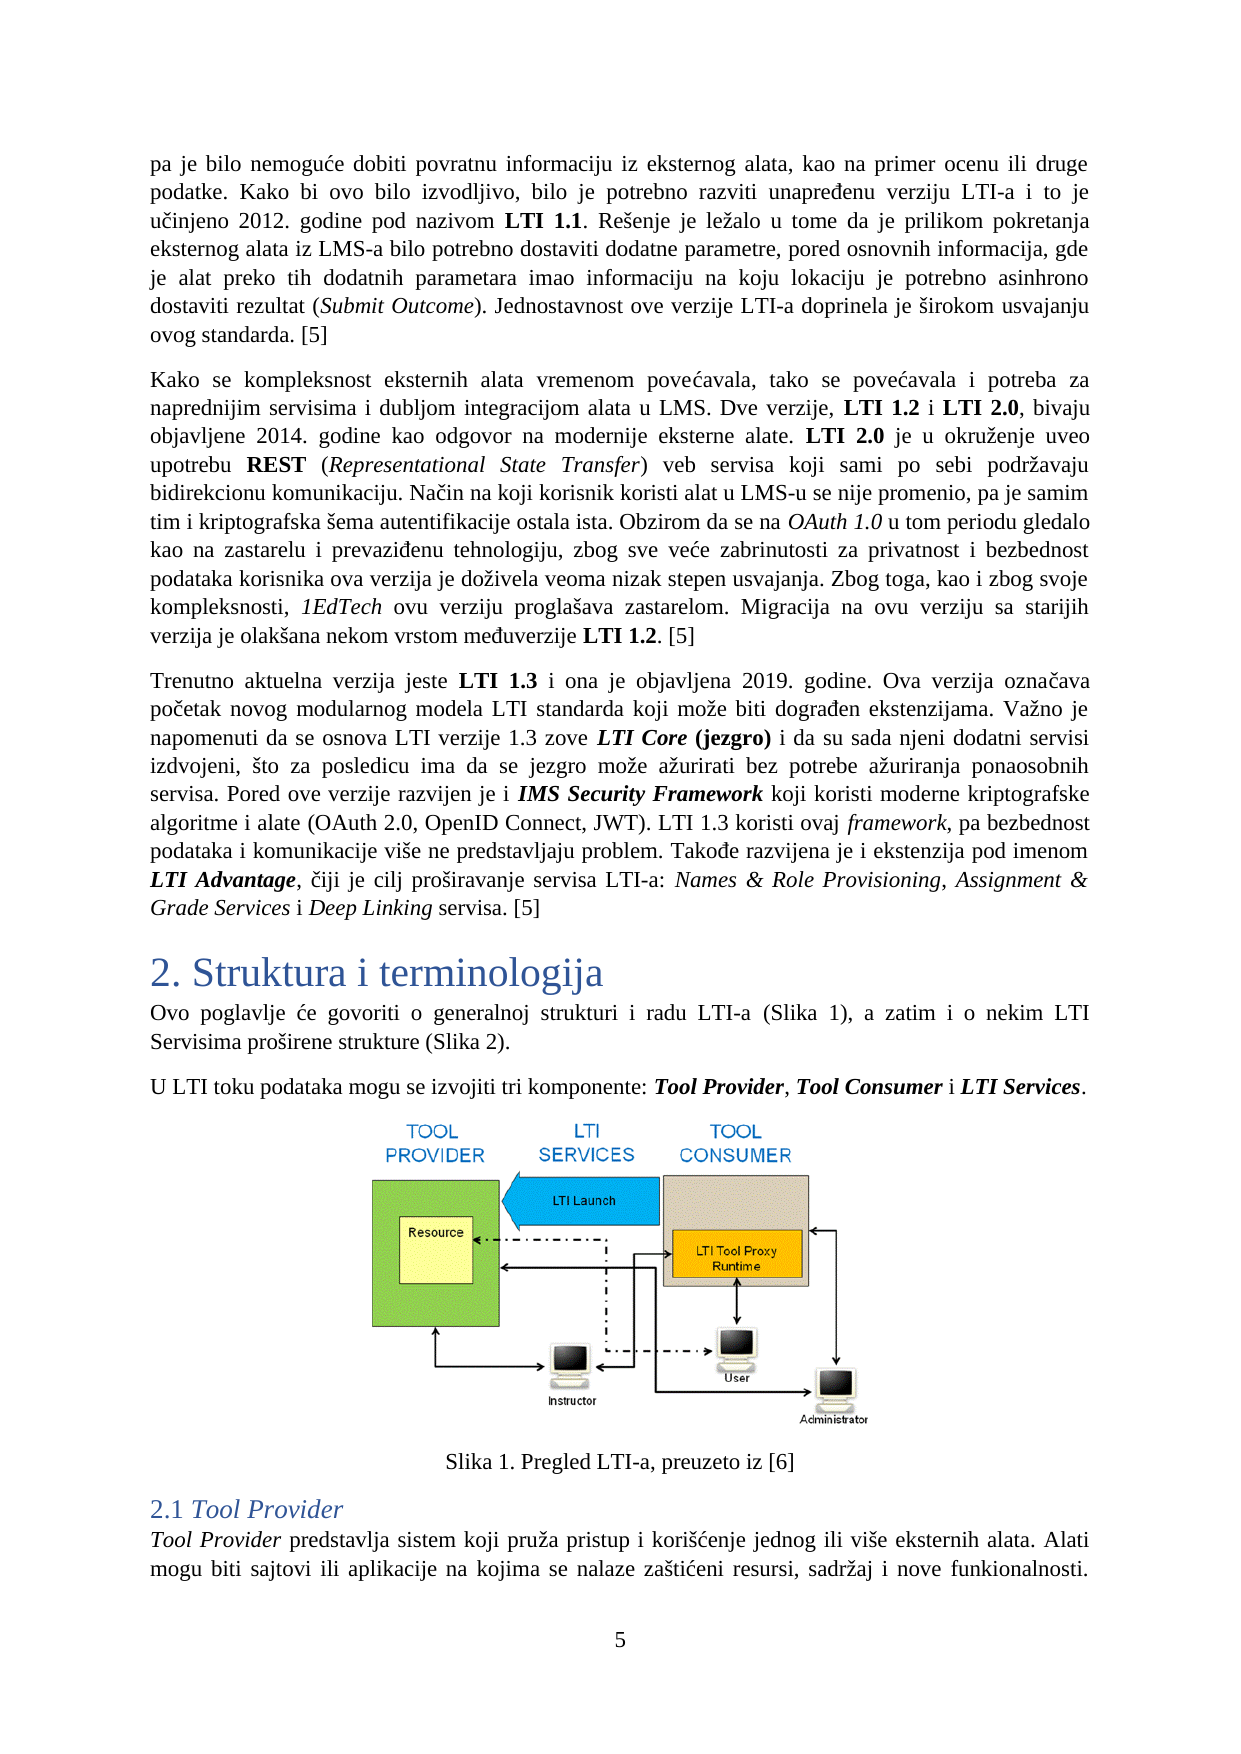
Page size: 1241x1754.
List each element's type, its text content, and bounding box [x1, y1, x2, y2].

subtitle 2.1 Tool Provider [150, 1493, 1090, 1524]
text Kako se kompleksnost eksternih alata vremenom povećavala, tako se povećavala i potreba za naprednijim servisima i dubljom integracijom alata u LMS. Dve verzije, LTI 1.2 i LTI 2.0, bivaju objavljene 2014. godine kao odgovor na modernije eksterne alate. LTI 2.0 je u okruženje uveo upotrebu REST (Representational State Transfer) veb servisa koji sami po sebi podržavaju bidirekcionu komunikaciju. Način na koji korisnik koristi alat u LMS-u se nije promenio, pa je samim tim i kriptografska šema autentifikacije ostala ista. Obzirom da se na OAuth 1.0 u tom periodu gledalo kao na zastarelu i prevaziđenu tehnologiju, zbog sve veće zabrinutosti za privatnost i bezbednost podataka korisnika ova verzija je doživela veoma nizak stepen usvajanja. Zbog toga, kao i zbog svoje kompleksnosti, 1EdTech ovu verziju proglašava zastarelom. Migracija na ovu verziju sa starijih verzija je olakšana nekom vrstom međuverzije LTI 1.2. [5] [150, 366, 1090, 648]
text U LTI toku podataka mogu se izvojiti tri komponente: Tool Provider, Tool Consumer i LTI Services. [150, 1073, 1090, 1099]
subtitle 2. Struktura i terminologija [150, 948, 1090, 996]
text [150, 1527, 1090, 1581]
text Ovo poglavlje će govoriti o generalnoj strukturi i radu LTI-a (Slika 1), a zatim i o nekim LTI Servisima proširene strukture (Slika 2). [150, 999, 1090, 1054]
text Slika 1. Pregled LTI-a, preuzeto iz [6] [150, 1448, 1090, 1474]
text Trenutno aktuelna verzija jeste LTI 1.3 i ona je objavljena 2019. godine. Ova verzija označava početak novog modularnog modela LTI standarda koji može biti dograđen ekstenzijama. Važno je napomenuti da se osnova LTI verzije 1.3 zove LTI Core (jezgro) i da su sada njeni dodatni servisi izdvojeni, što za posledicu ima da se jezgro može ažurirati bez potrebe ažuriranja ponaosobnih servisa. Pored ove verzije razvijen je i IMS Security Framework koji koristi moderne kriptografske algoritme i alate (OAuth 2.0, OpenID Connect, JWT). LTI 1.3 koristi ovaj framework, pa bezbednost podataka i komunikacije više ne predstavljaju problem. Takođe razvijena je i ekstenzija pod imenom LTI Advantage, čiji je cilj proširavanje servisa LTI-a: Names & Role Provisioning, Assignment & Grade Services i Deep Linking servisa. [5] [150, 667, 1090, 921]
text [150, 150, 1090, 347]
picture [365, 1118, 875, 1430]
